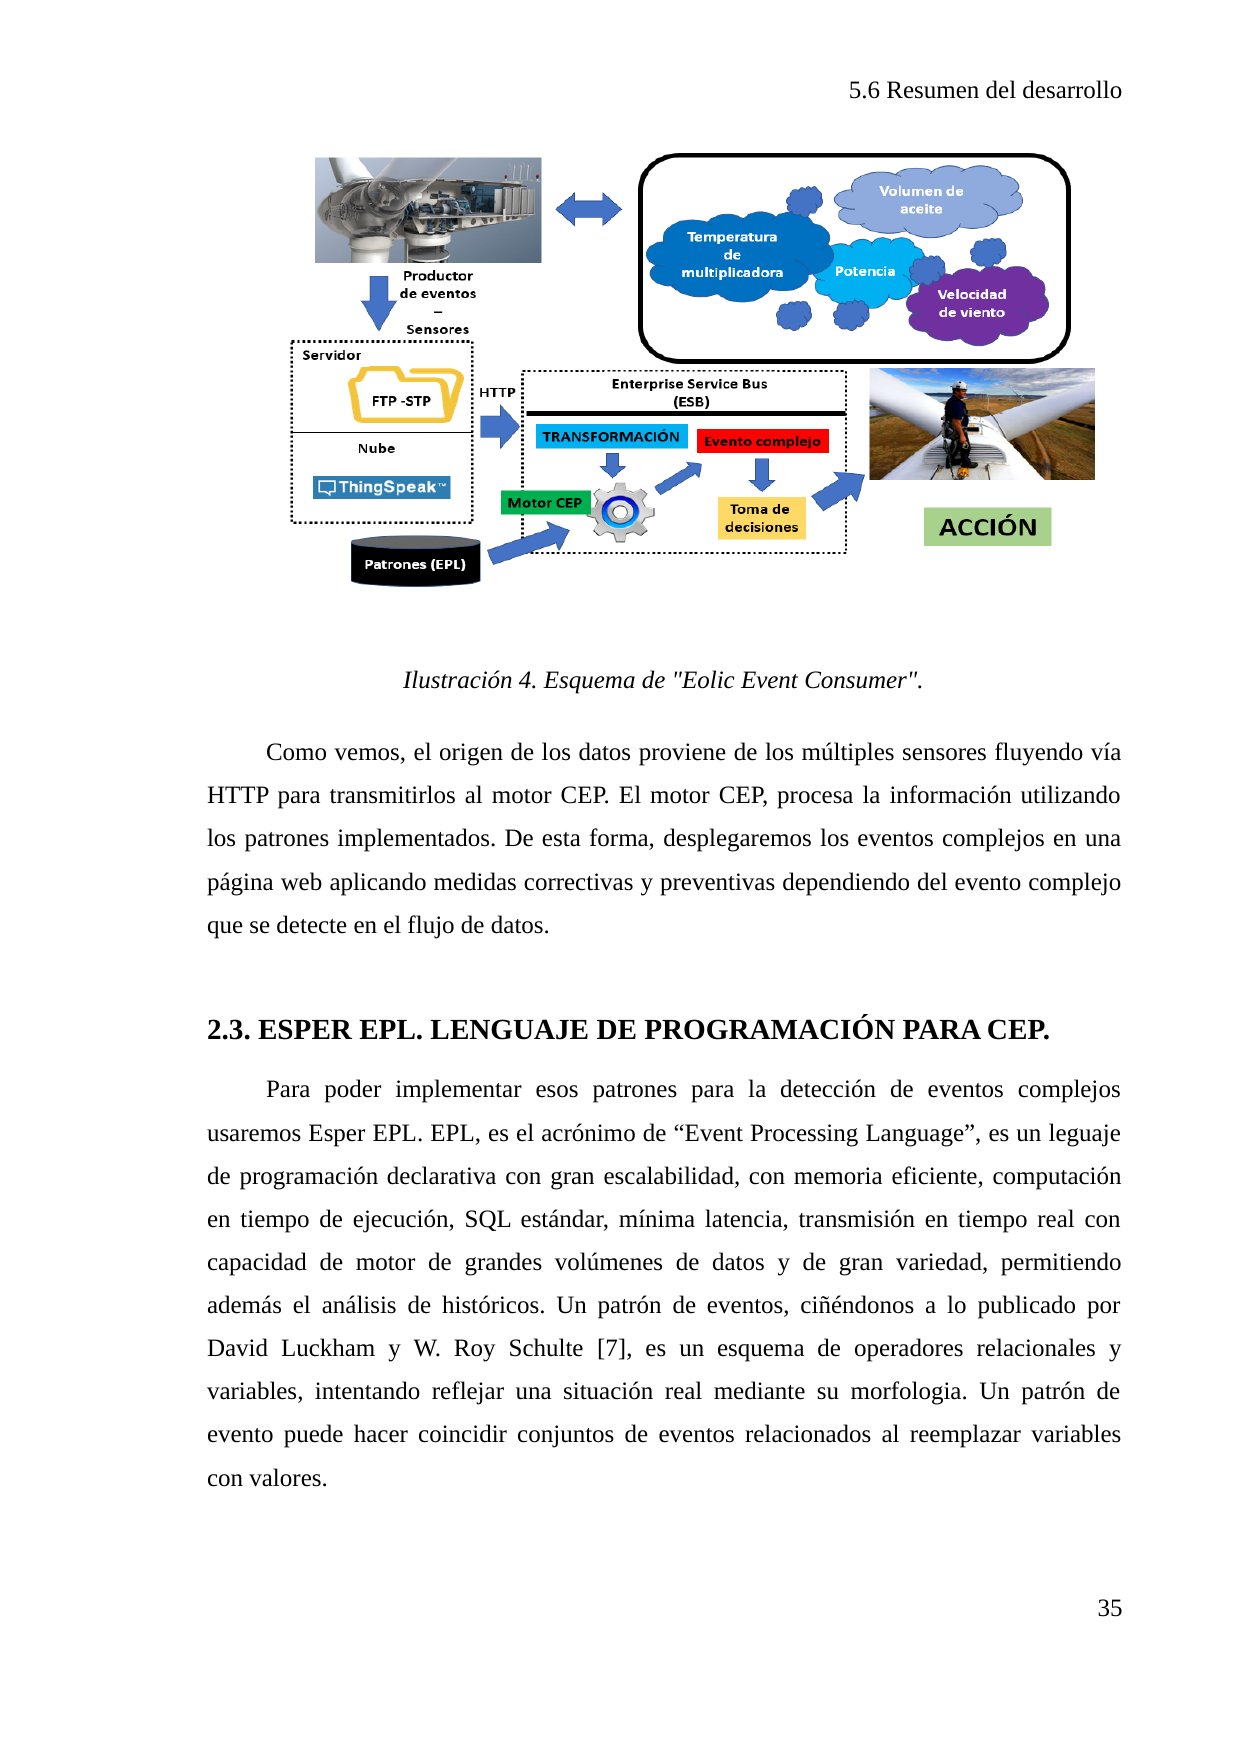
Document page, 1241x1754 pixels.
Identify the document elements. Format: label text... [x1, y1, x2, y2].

list ESPER EPL. Lenguaje de programación para CEP. [207, 1012, 1122, 1045]
text Ilustración 4. Esquema de "Eolic Event Consumer". [207, 665, 1122, 694]
text Como vemos, el origen de los datos proviene de los múltiples sensores fluyendo vía HTTP para transmitirlos al motor CEP. El motor CEP, procesa la información utilizando los patrones implementados. De esta forma, desplegaremos los eventos complejos en una página web aplicando medidas correctivas y preventivas dependiendo del evento complejo que se detecte en el flujo de datos. [207, 737, 1122, 938]
picture [283, 147, 1105, 592]
text Para poder implementar esos patrones para la detección de eventos complejos usaremos Esper EPL. EPL, es el acrónimo de “Event Processing Language”, es un leguaje de programación declarativa con gran escalabilidad, con memoria eficiente, computación en tiempo de ejecución, SQL estándar, mínima latencia, transmisión en tiempo real con capacidad de motor de grandes volúmenes de datos y de gran variedad, permitiendo además el análisis de históricos. Un patrón de eventos, ciñéndonos a lo publicado por David Luckham y W. Roy Schulte [7], es un esquema de operadores relacionales y variables, intentando reflejar una situación real mediante su morfologia. Un patrón de evento puede hacer coincidir conjuntos de eventos relacionados al reemplazar variables con valores. [207, 1074, 1122, 1491]
